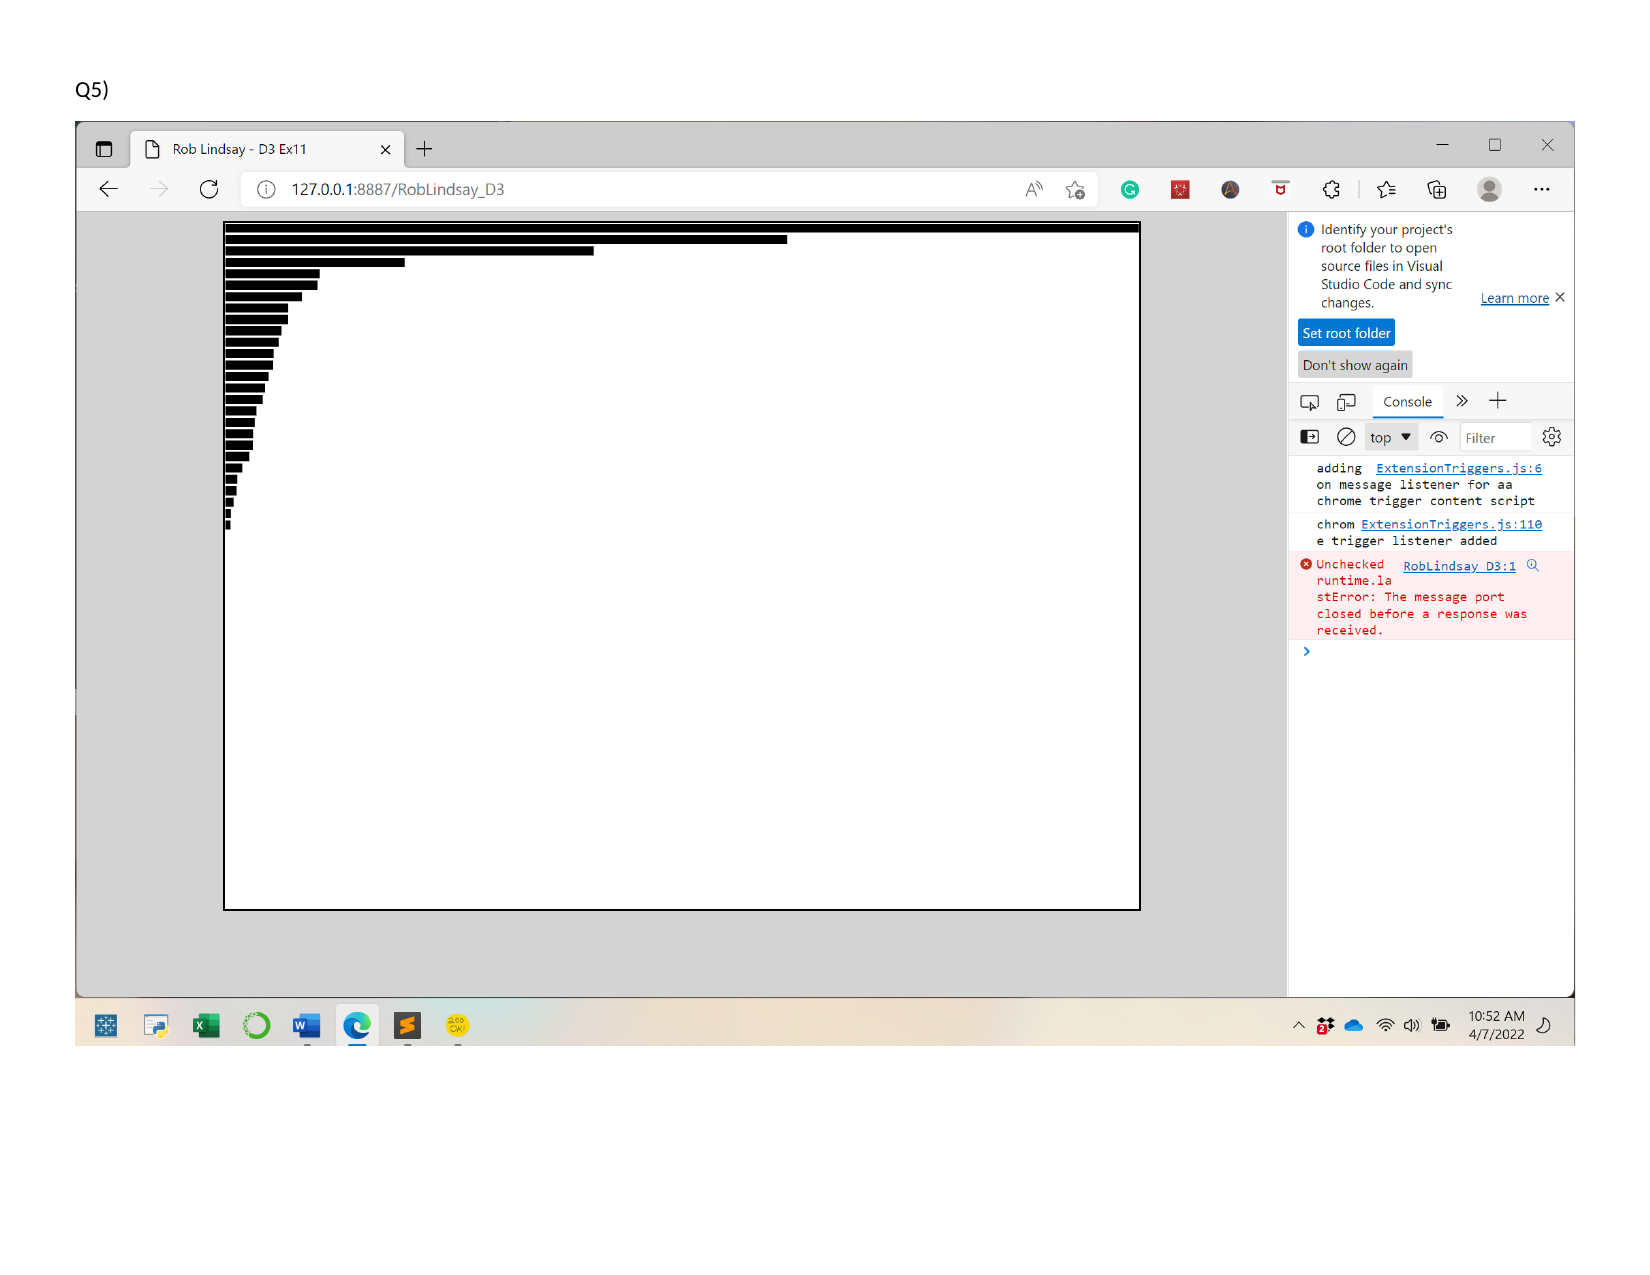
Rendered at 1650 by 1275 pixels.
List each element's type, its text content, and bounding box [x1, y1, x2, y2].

picture [75, 121, 1575, 1046]
text Q5) [75, 75, 1575, 103]
